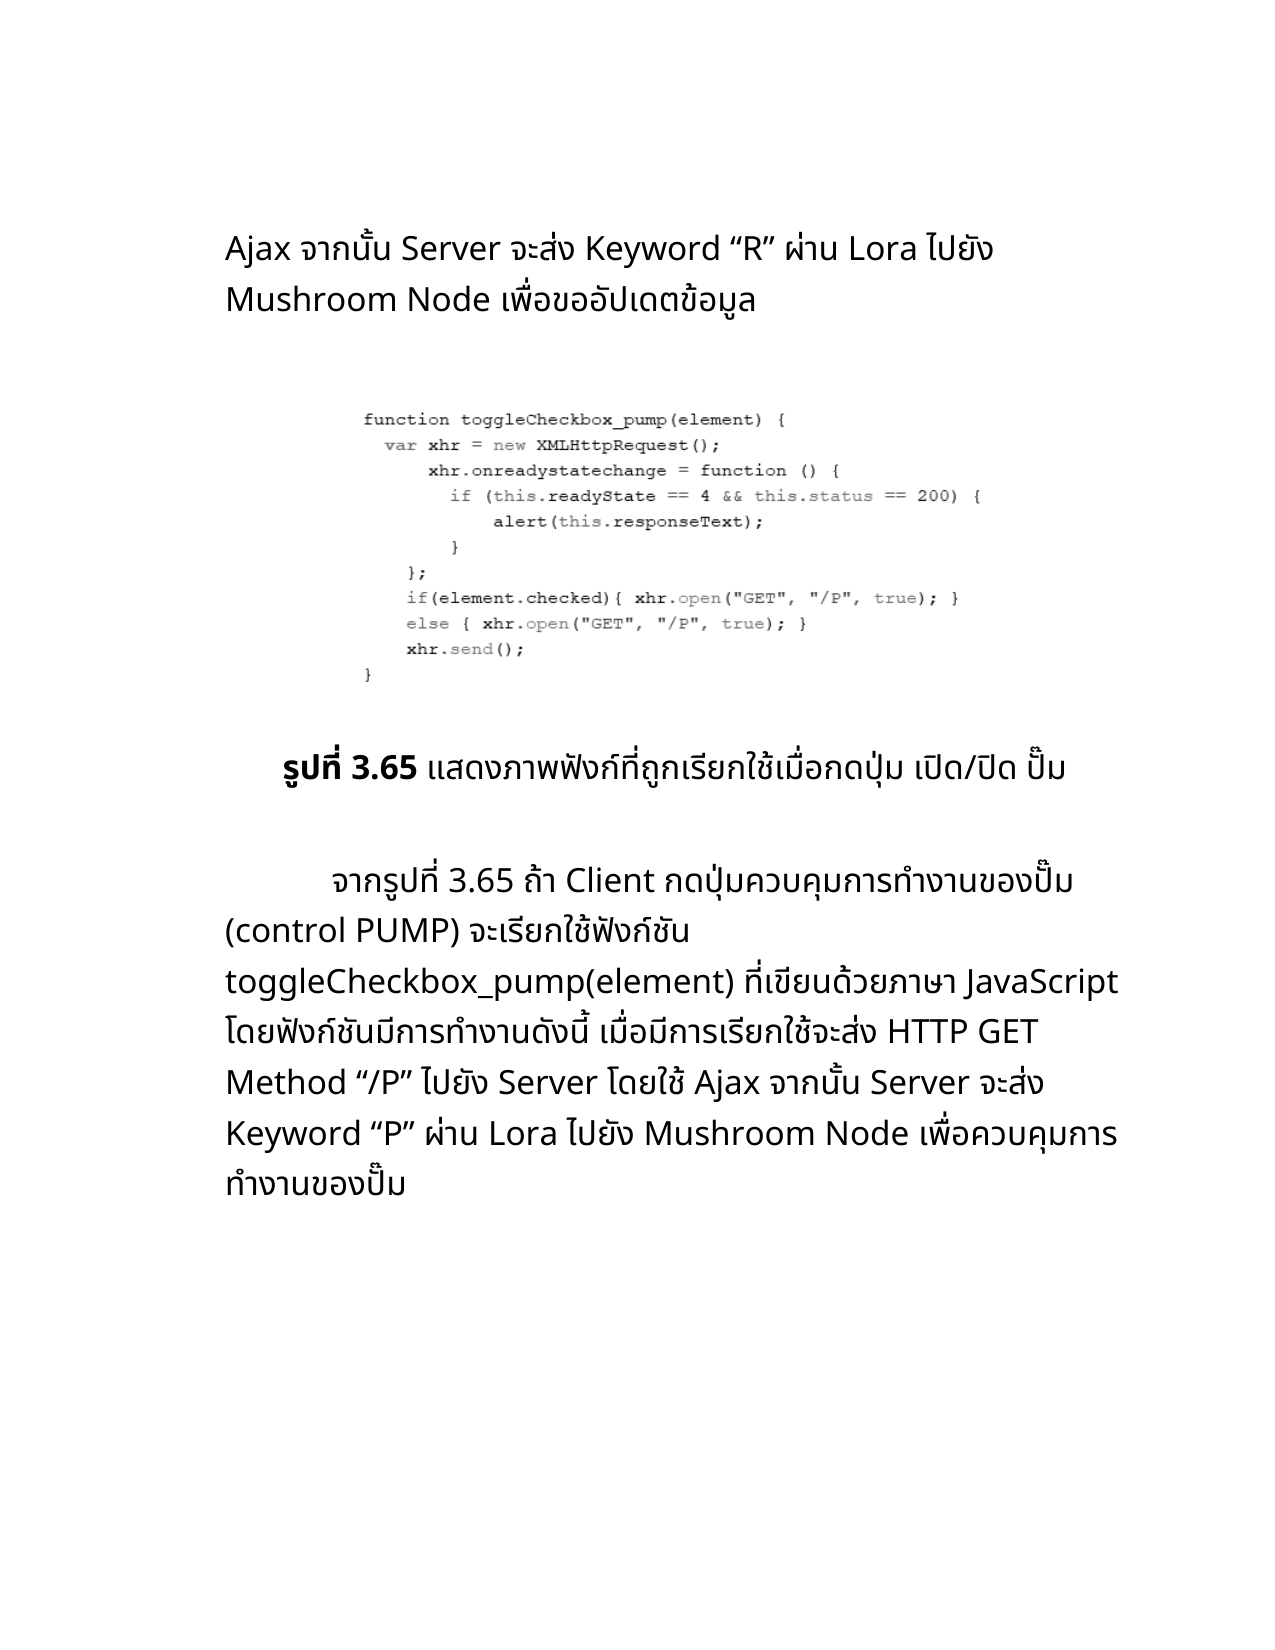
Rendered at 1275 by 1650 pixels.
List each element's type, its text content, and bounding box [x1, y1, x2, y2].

text จากรูปที่ 3.65 ถ้า Client กดปุ่มควบคุมการทำงานของปั๊ม (control PUMP) จะเรียกใช้ฟังก์ชัน toggleCheckbox_pump(element) ที่เขียนด้วยภาษา JavaScript โดยฟังก์ชันมีการทำงานดังนี้ เมื่อมีการเรียกใช้จะส่ง HTTP GET Method “/P” ไปยัง Server โดยใช้ Ajax จากนั้น Server จะส่ง Keyword “P” ผ่าน Lora ไปยัง Mushroom Node เพื่อควบคุมการทำงานของปั๊ม [225, 856, 1125, 1211]
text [225, 225, 1125, 326]
table_header รูปที่ 3.65 แสดงภาพฟังก์ที่ถูกเรียกใช้เมื่อกดปุ่ม เปิด/ปิด ปั๊ม [225, 405, 1124, 794]
